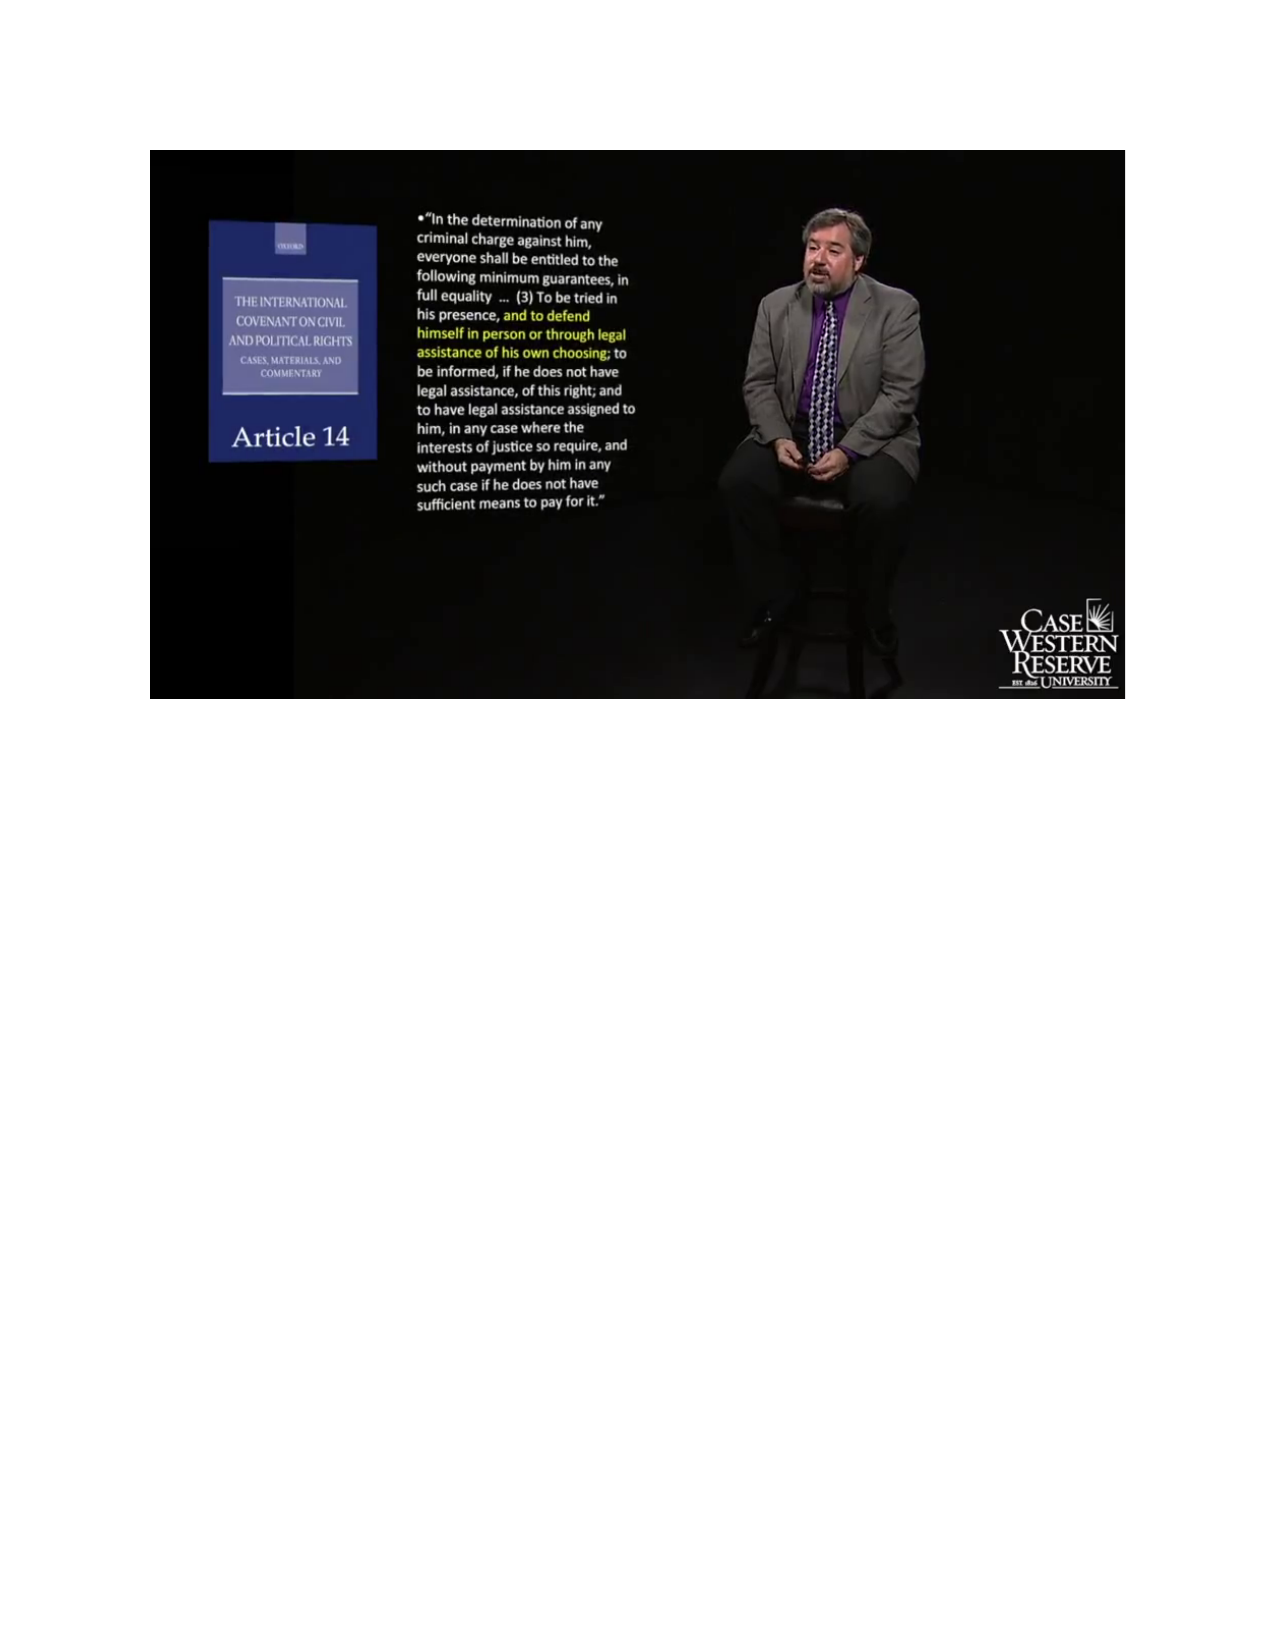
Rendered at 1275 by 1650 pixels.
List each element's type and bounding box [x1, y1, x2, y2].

picture [150, 150, 1125, 699]
